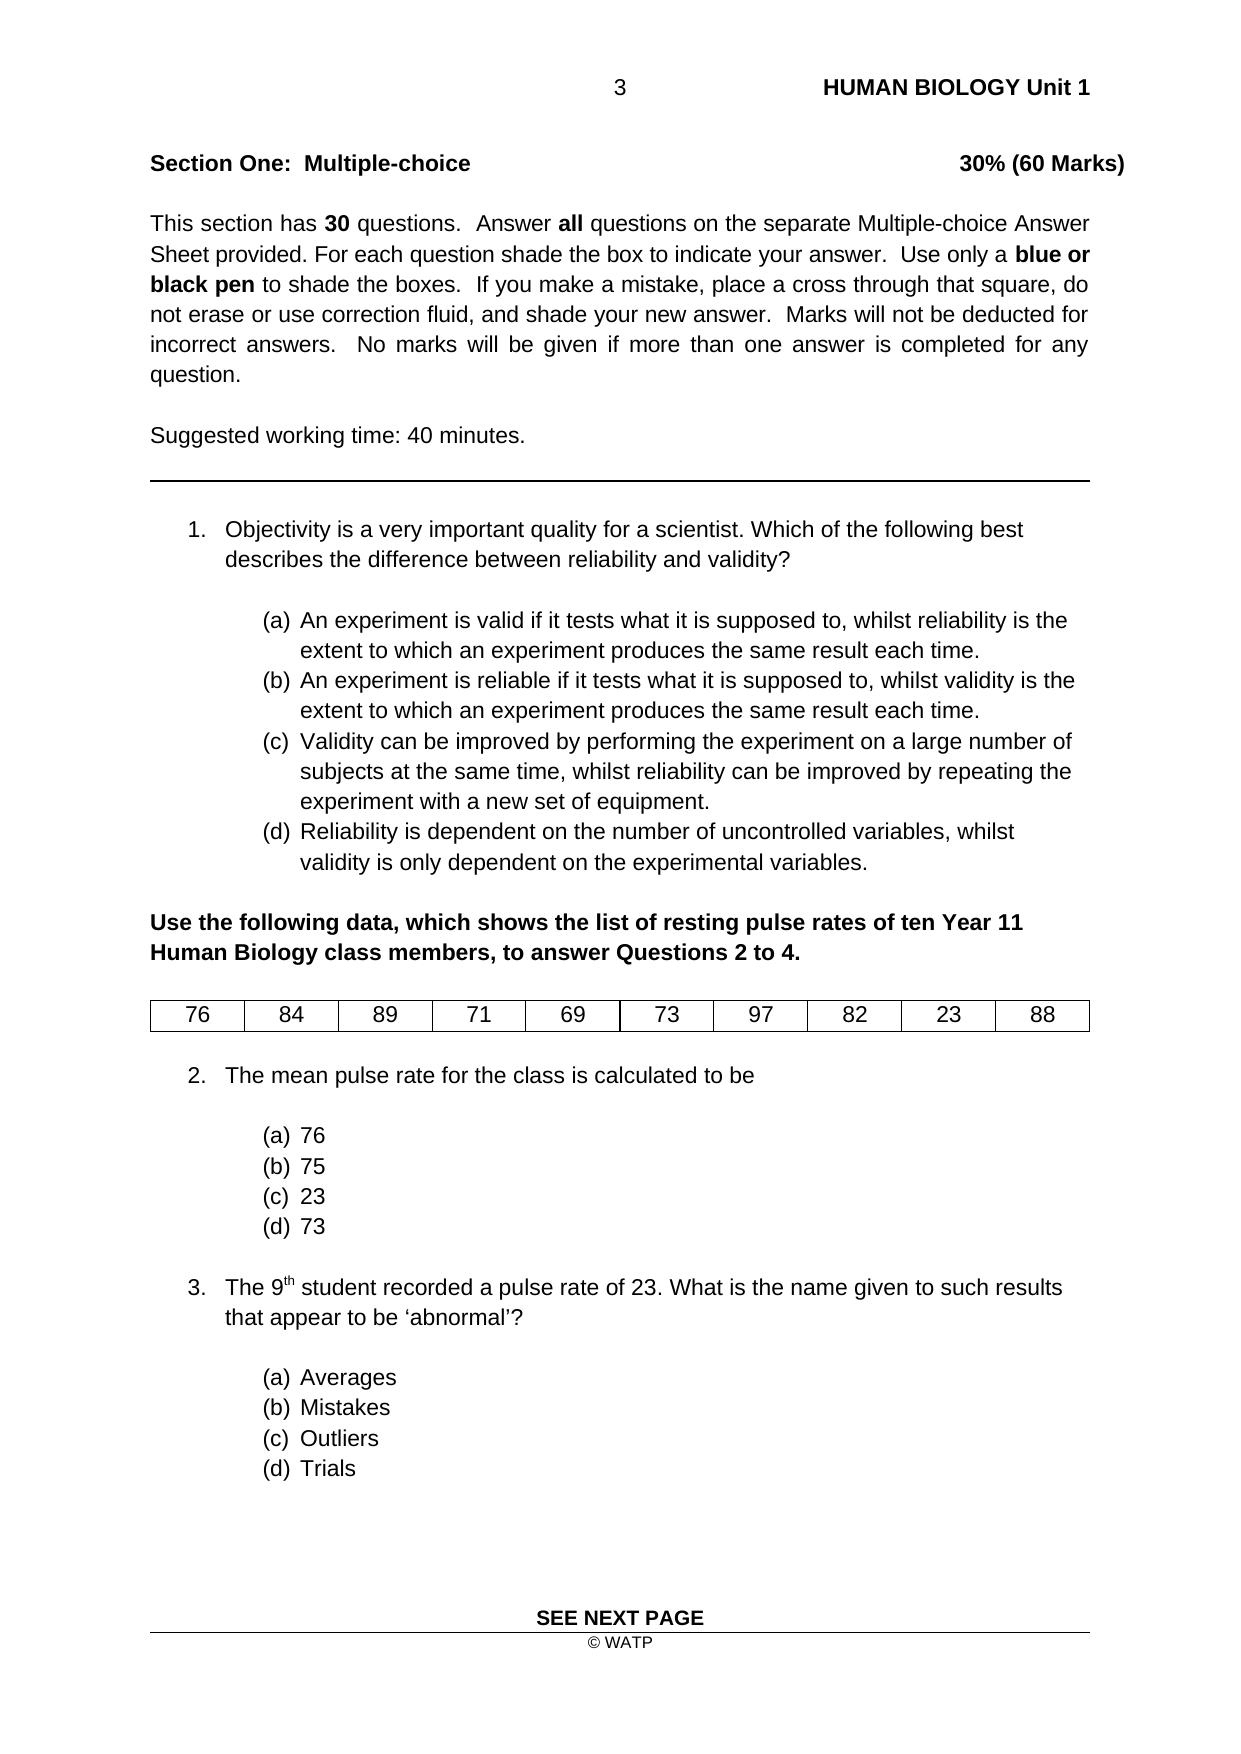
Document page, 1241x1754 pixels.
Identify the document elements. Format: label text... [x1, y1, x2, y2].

table_header 76 [151, 1001, 244, 1031]
list 75 [262, 1153, 1090, 1179]
table_header 82 [808, 1001, 901, 1031]
table_header 71 [433, 1001, 525, 1031]
table_header 69 [526, 1001, 619, 1031]
text This section has 30 questions. Answer all questions on the separate Multiple-choice Answer Sheet provided. For each question shade the box to indicate your answer. Use only a blue or black pen to shade the boxes. If you make a mistake, place a cross through that square, do not erase or use correction fluid, and shade your new answer. Marks will not be deducted for incorrect answers. No marks will be given if more than one answer is completed for any question. [150, 210, 1090, 388]
list 76 [262, 1122, 1090, 1149]
list Averages [262, 1364, 1090, 1390]
table_header 97 [714, 1001, 807, 1031]
list Reliability is dependent on the number of uncontrolled variables, whilst validity is only dependent on the experimental variables. [262, 818, 1090, 875]
text Use the following data, which shows the list of resting pulse rates of ten Year 11 Human Biology class members, to answer Questions 2 to 4. [150, 909, 1090, 965]
table_header 88 [996, 1001, 1089, 1031]
table_header 89 [339, 1001, 432, 1031]
list 73 [262, 1213, 1090, 1239]
list Outliers [262, 1424, 1090, 1451]
list Mistakes [262, 1394, 1090, 1421]
list Validity can be improved by performing the experiment on a large number of subjects at the same time, whilst reliability can be improved by repeating the experiment with a new set of equipment. [262, 728, 1090, 814]
list An experiment is reliable if it tests what it is supposed to, whilst validity is the extent to which an experiment produces the same result each time. [262, 667, 1090, 724]
list The 9th student recorded a pulse rate of 23. What is the name given to such results that appear to be ‘abnormal’? [187, 1273, 1090, 1330]
list Trials [262, 1455, 1090, 1481]
table_header 23 [902, 1001, 995, 1031]
text Suggested working time: 40 minutes. [150, 422, 1090, 448]
table_header 84 [245, 1001, 338, 1031]
list The mean pulse rate for the class is calculated to be [187, 1062, 1090, 1088]
table_header 73 [621, 1001, 713, 1031]
list 23 [262, 1183, 1090, 1209]
list Objectivity is a very important quality for a scientist. Which of the following best describes the difference between reliability and validity? [187, 516, 1090, 573]
text Section One: Multiple-choice 30% (60 Marks) [150, 150, 1090, 176]
list An experiment is valid if it tests what it is supposed to, whilst reliability is the extent to which an experiment produces the same result each time. [262, 607, 1090, 663]
